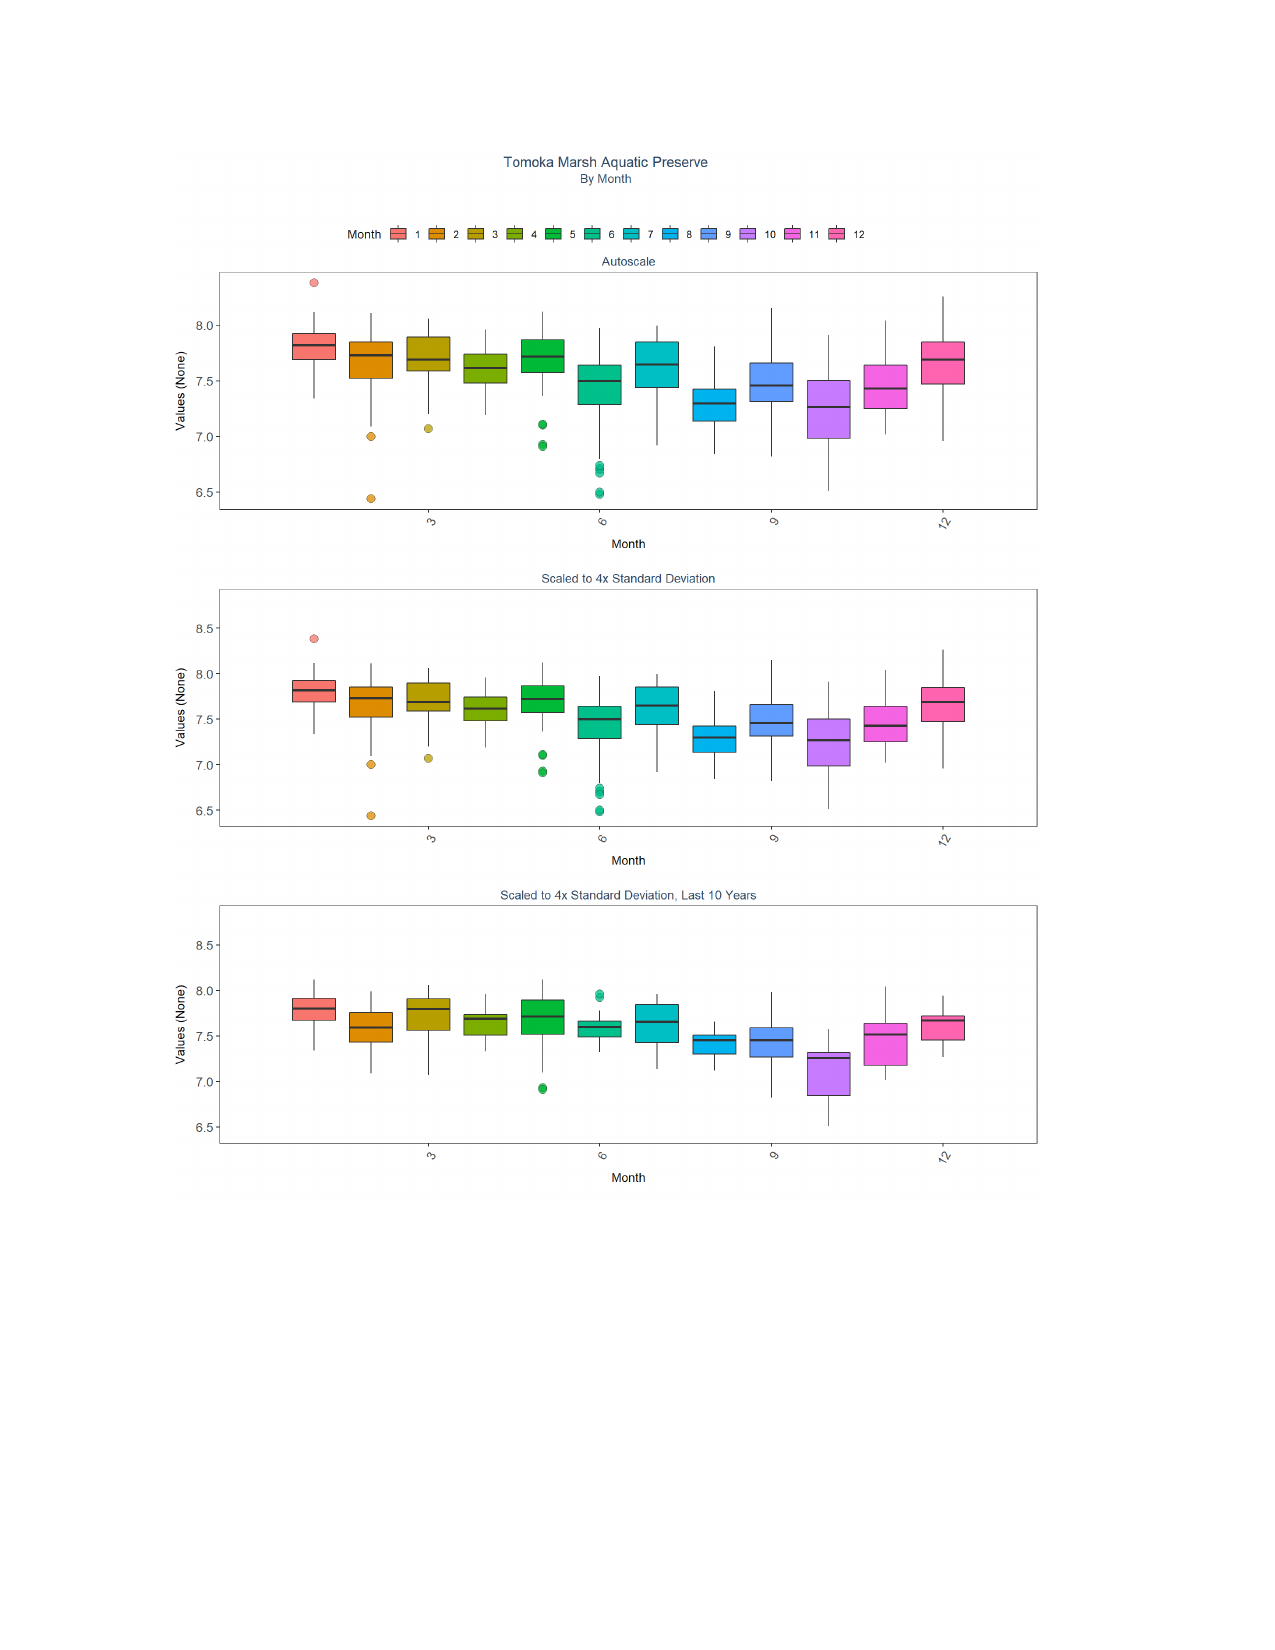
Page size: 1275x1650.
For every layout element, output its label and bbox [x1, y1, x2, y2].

picture [168, 150, 1044, 1200]
